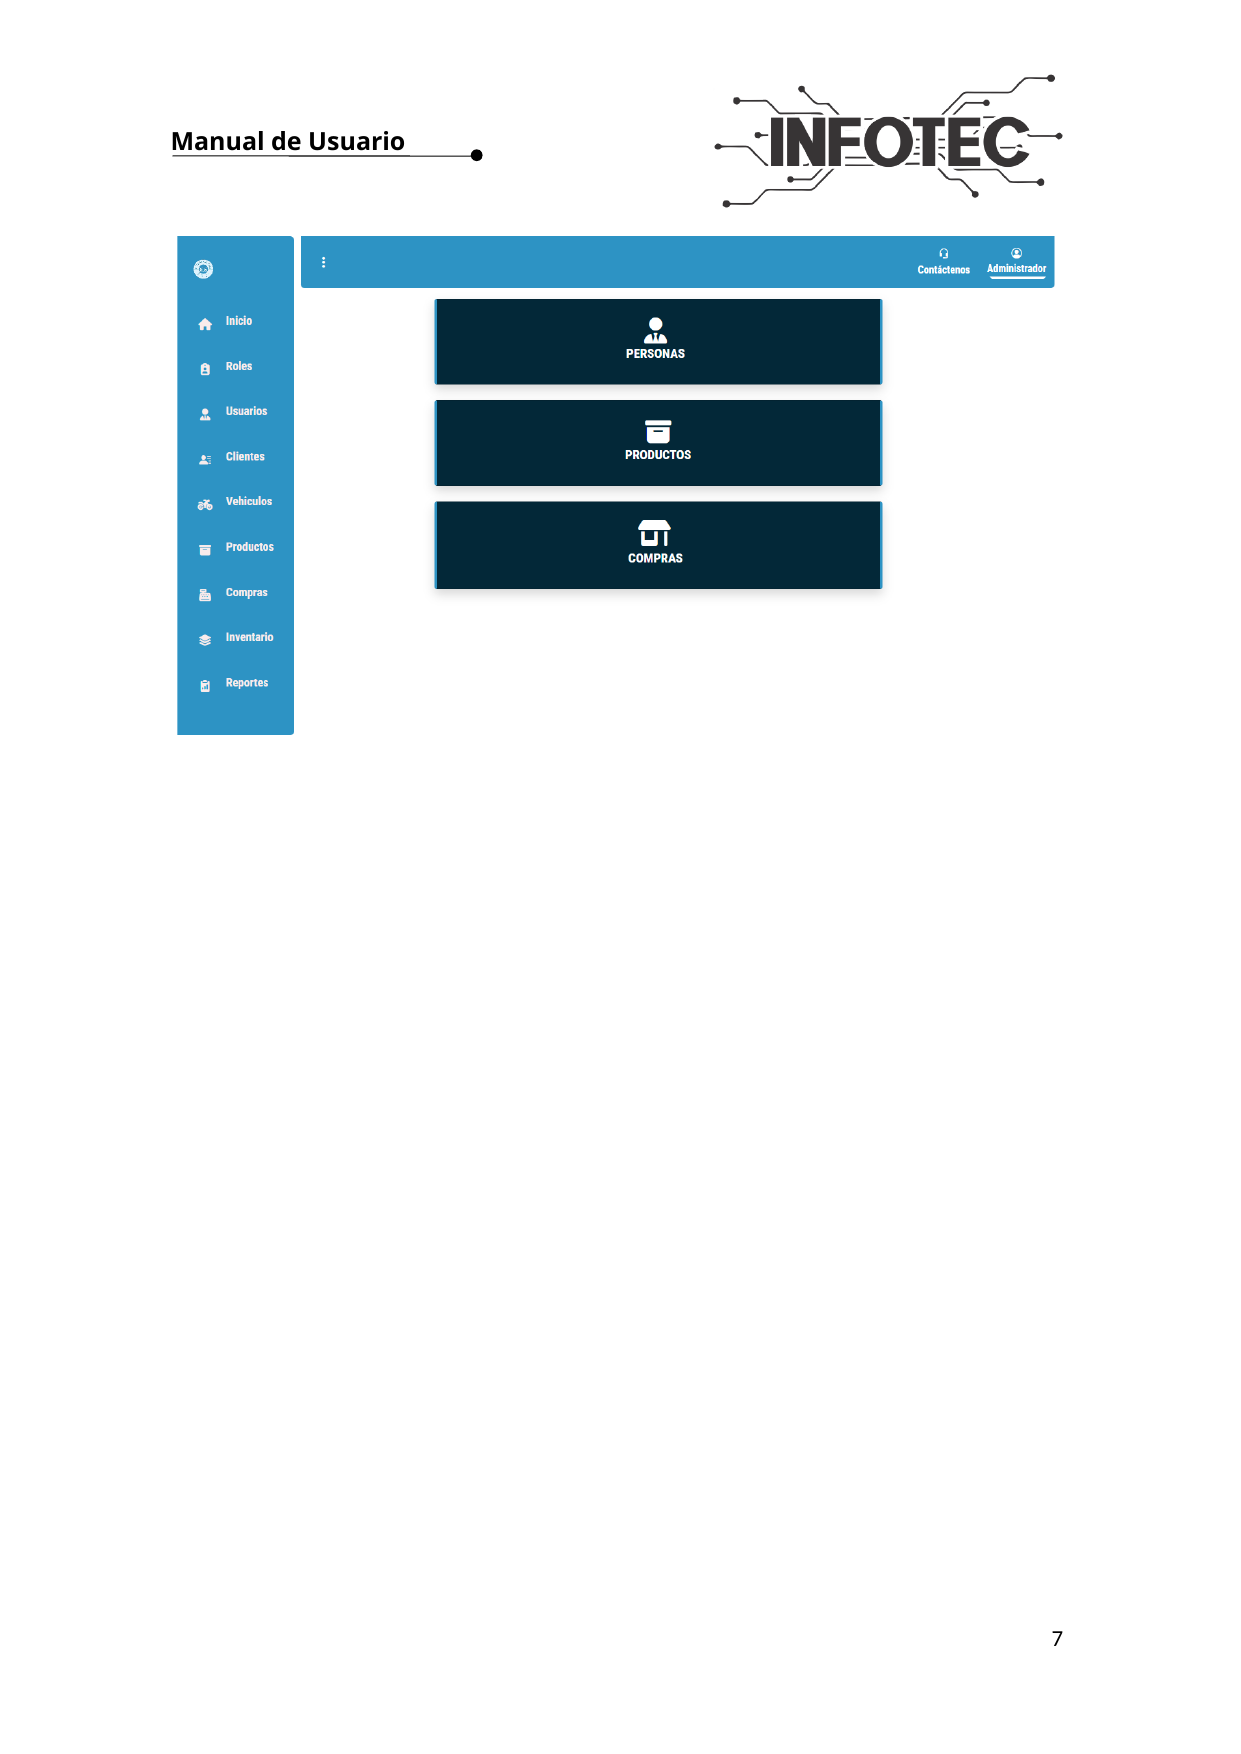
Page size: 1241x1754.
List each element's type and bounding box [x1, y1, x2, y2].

picture [712, 73, 1064, 209]
picture [177, 236, 1063, 735]
